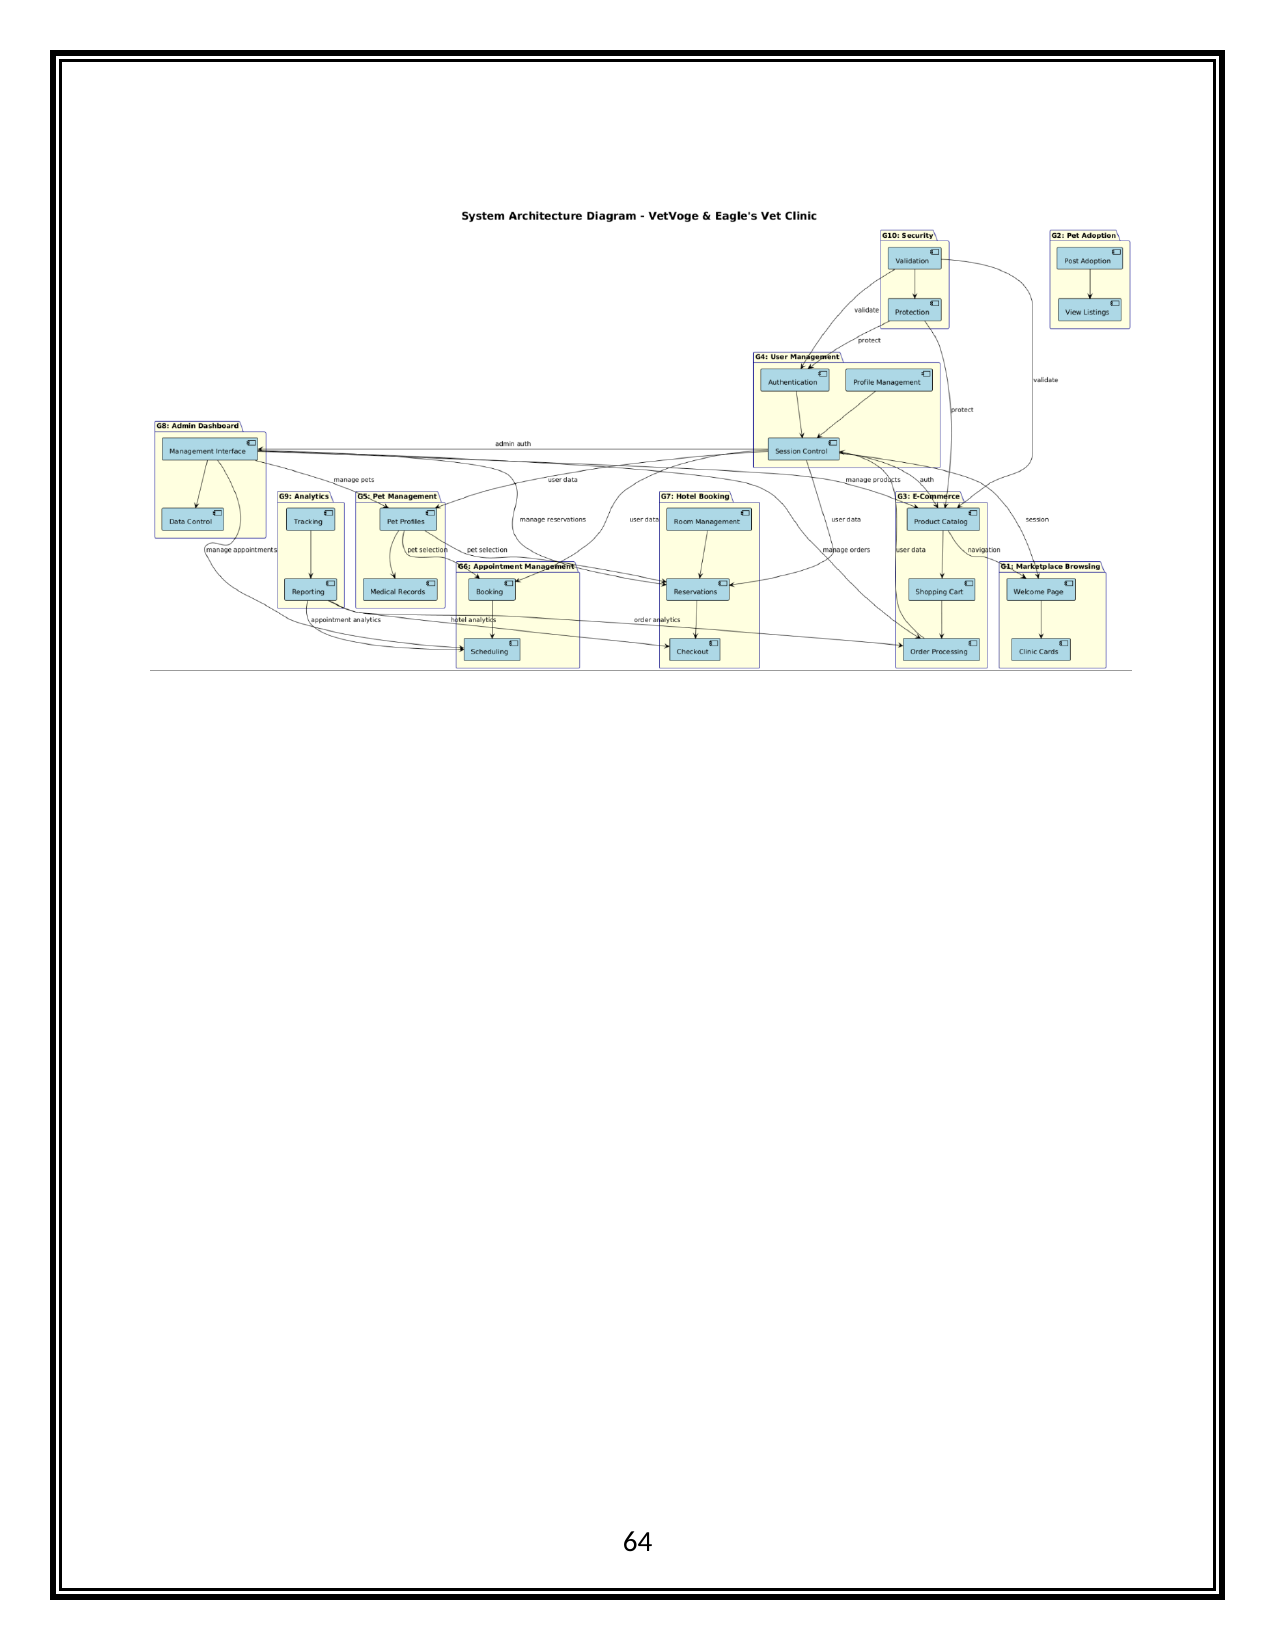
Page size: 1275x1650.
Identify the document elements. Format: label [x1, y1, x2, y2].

picture [150, 204, 1132, 671]
